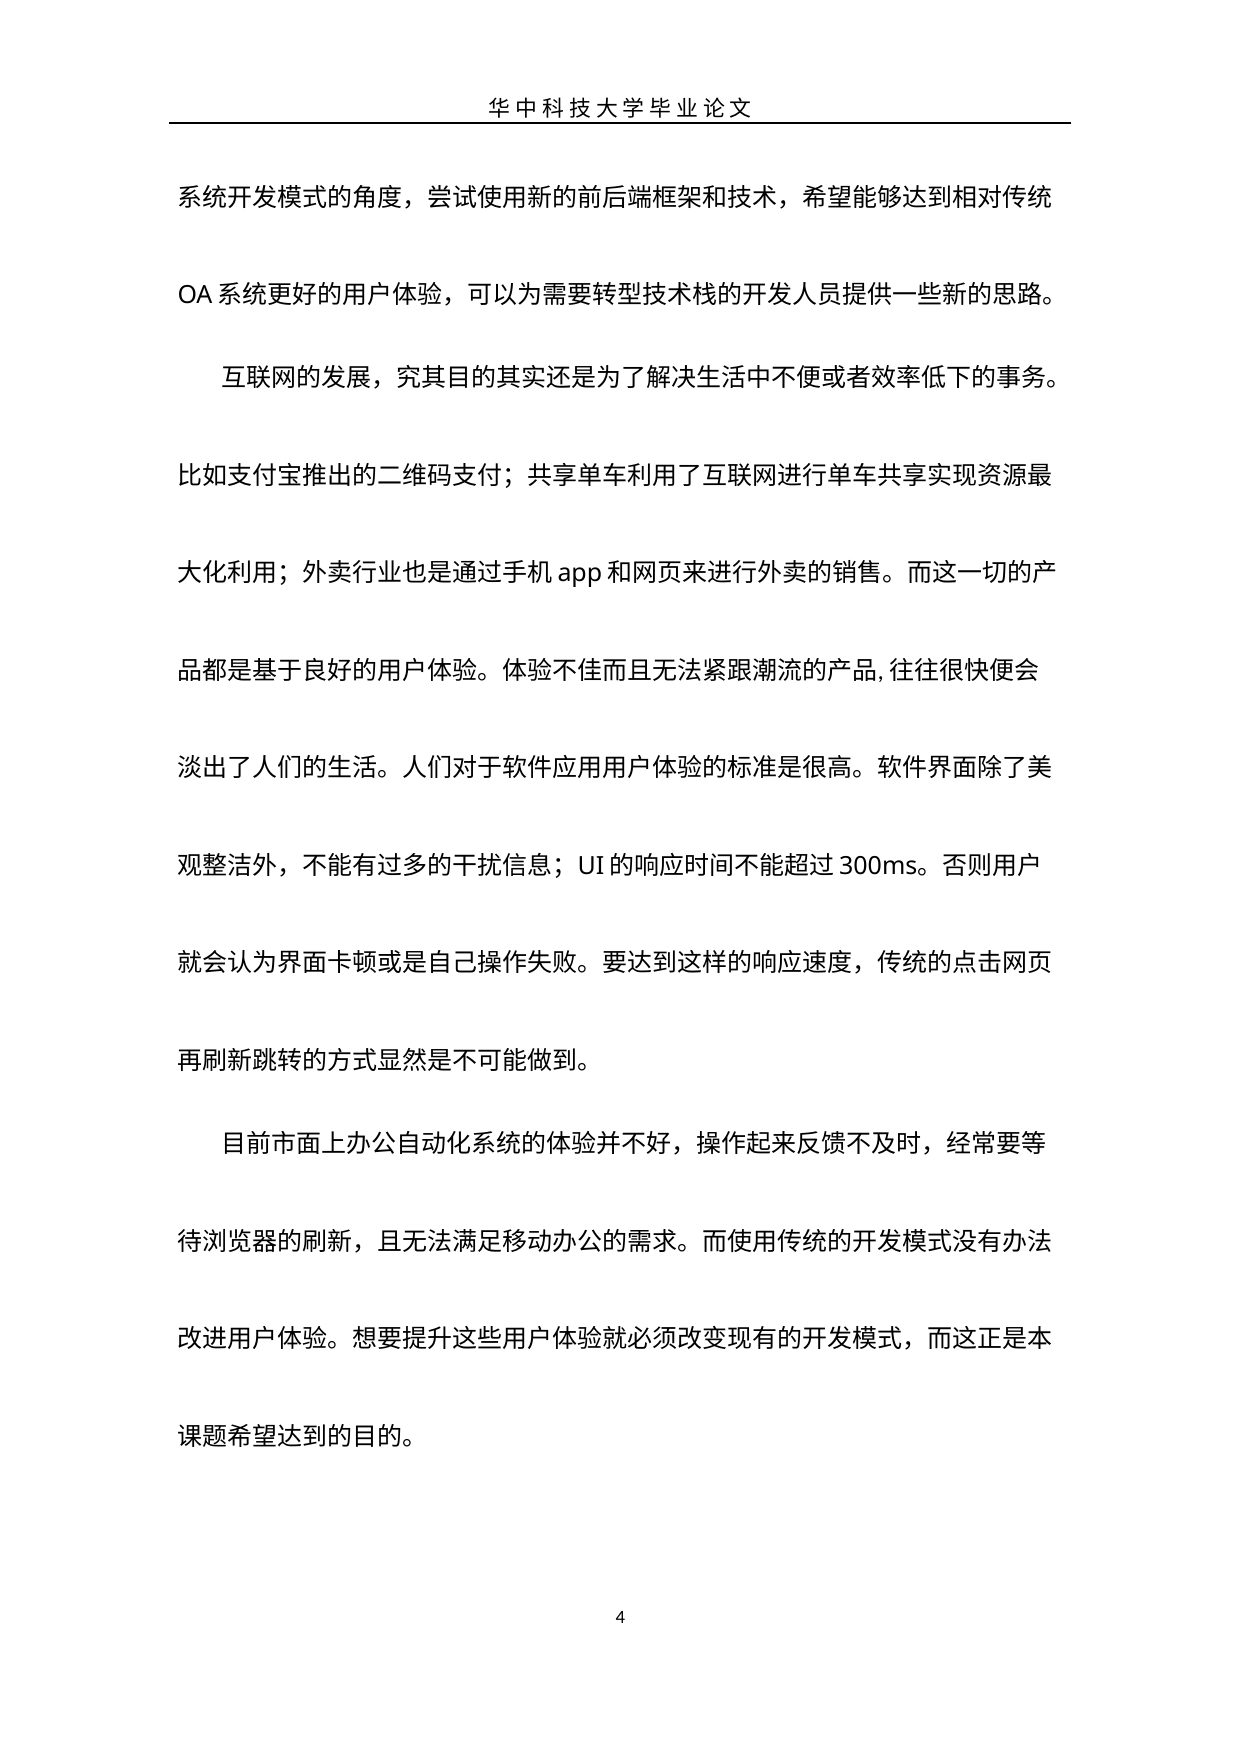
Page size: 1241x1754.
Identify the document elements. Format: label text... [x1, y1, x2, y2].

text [177, 163, 1063, 325]
text 互联网的发展，究其目的其实还是为了解决生活中不便或者效率低下的事务。比如支付宝推出的二维码支付；共享单车利用了互联网进行单车共享实现资源最大化利用；外卖行业也是通过手机app和网页来进行外卖的销售。而这一切的产品都是基于良好的用户体验。体验不佳而且无法紧跟潮流的产品, 往往很快便会淡出了人们的生活。人们对于软件应用用户体验的标准是很高。软件界面除了美观整洁外，不能有过多的干扰信息；UI的响应时间不能超过300ms。否则用户就会认为界面卡顿或是自己操作失败。要达到这样的响应速度，传统的点击网页再刷新跳转的方式显然是不可能做到。 [177, 343, 1063, 1091]
text 目前市面上办公自动化系统的体验并不好，操作起来反馈不及时，经常要等待浏览器的刷新，且无法满足移动办公的需求。而使用传统的开发模式没有办法改进用户体验。想要提升这些用户体验就必须改变现有的开发模式，而这正是本课题希望达到的目的。 [177, 1109, 1063, 1467]
